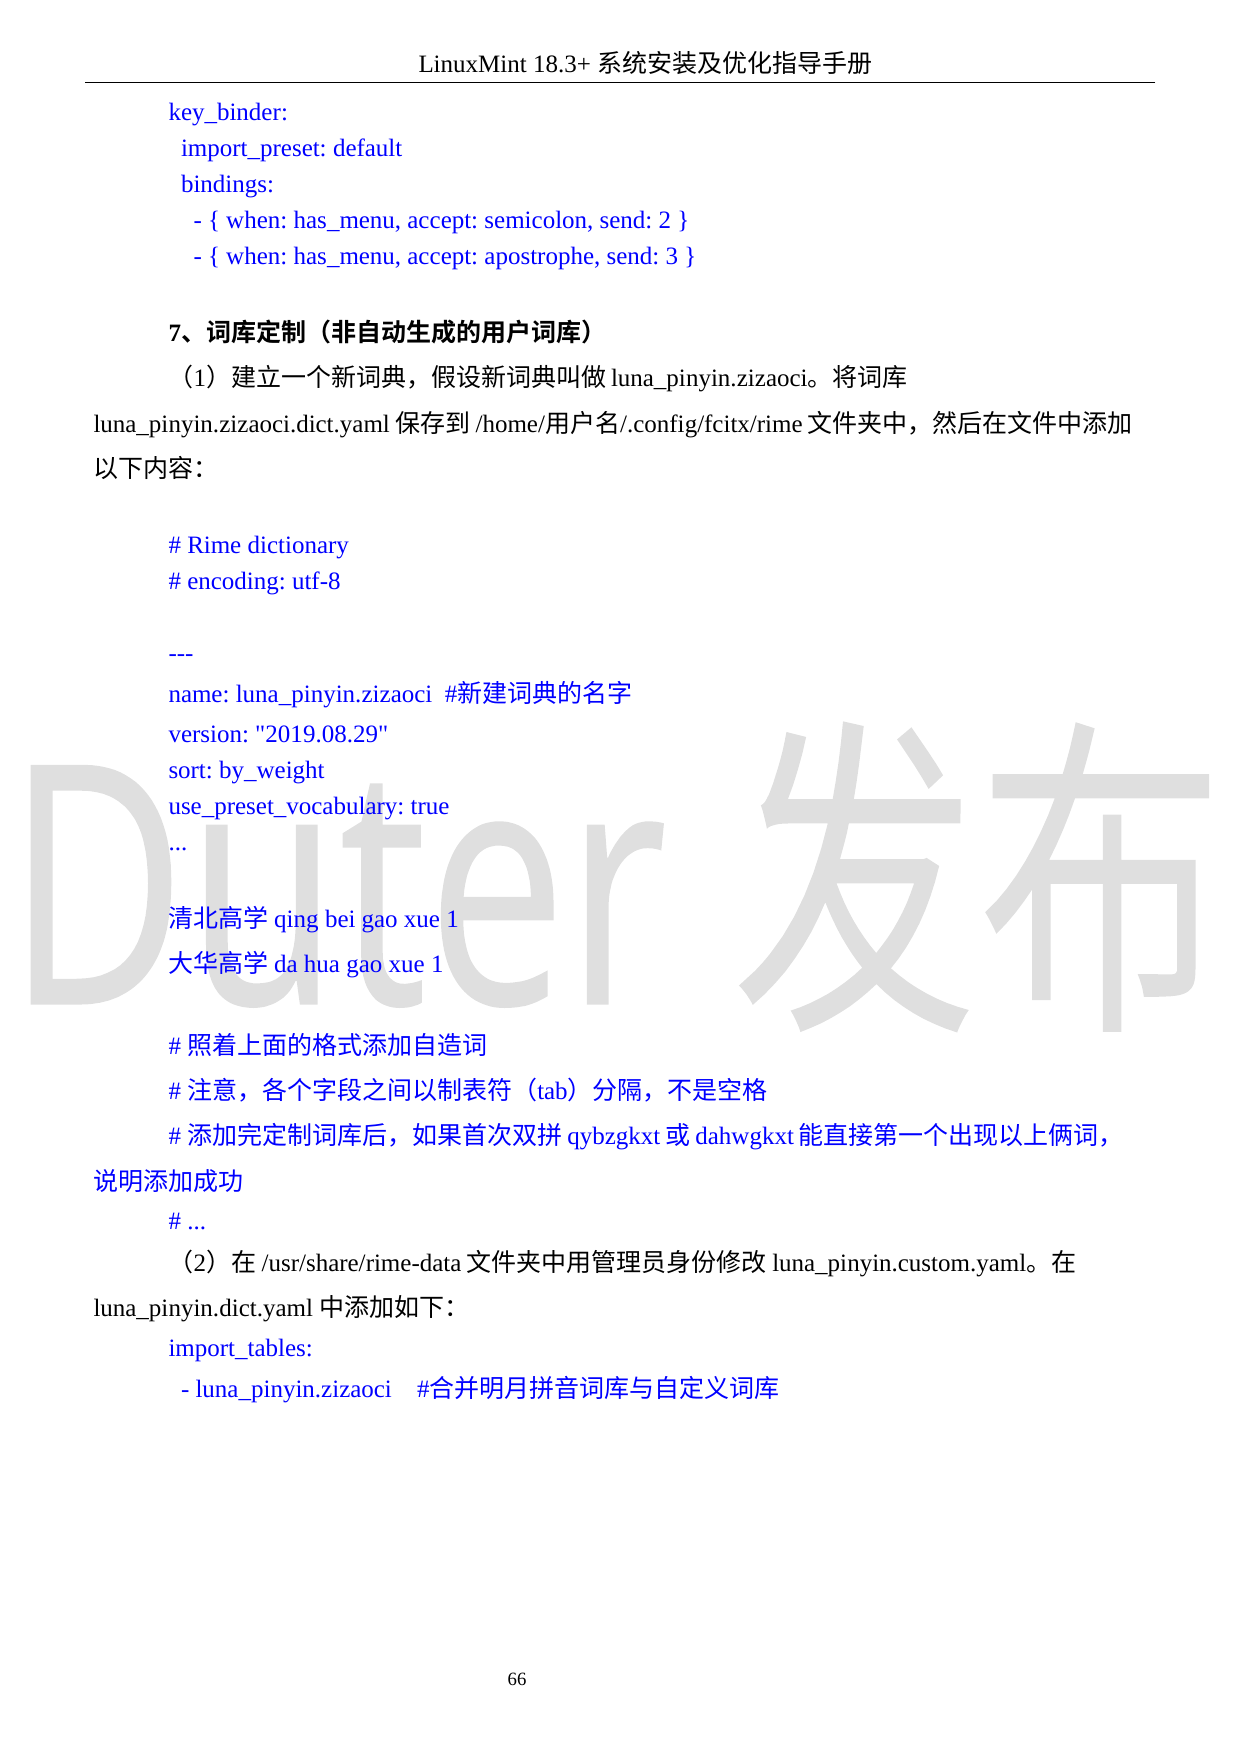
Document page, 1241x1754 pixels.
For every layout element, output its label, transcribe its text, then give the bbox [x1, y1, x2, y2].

text - { when: has_menu, accept: semicolon, send: 2 } [93, 205, 1147, 233]
text - { when: has_menu, accept: apostrophe, send: 3 } [93, 241, 1147, 269]
text # 注意，各个字段之间以制表符（tab）分隔，不是空格 [93, 1070, 1147, 1107]
text ... [93, 827, 1147, 855]
text import_tables: [93, 1333, 1147, 1362]
text # 添加完定制词库后，如果首次双拼qybzgkxt或dahwgkxt能直接第一个出现以上俩词，说明添加成功 [93, 1116, 1147, 1197]
text sort: by_weight [93, 755, 1147, 783]
text bindings: [93, 169, 1147, 198]
text use_preset_vocabulary: true [93, 791, 1147, 819]
text 7、词库定制（非自动生成的用户词库） [93, 313, 1147, 349]
text # ... [93, 1206, 1147, 1235]
text key_binder: [93, 97, 1147, 126]
text （1）建立一个新词典，假设新词典叫做luna_pinyin.zizaoci。将词库luna_pinyin.zizaoci.dict.yaml保存到 /home/用户名/.config/fcitx/rime文件夹中，然后在文件中添加以下内容： [93, 358, 1147, 485]
text # Rime dictionary [93, 530, 1147, 558]
text version: "2019.08.29" [93, 719, 1147, 748]
text - luna_pinyin.zizaoci #合并明月拼音词库与自定义词库 [93, 1369, 1147, 1405]
text # 照着上面的格式添加自造词 [93, 1025, 1147, 1061]
text # encoding: utf-8 [93, 566, 1147, 594]
text --- [93, 638, 1147, 666]
text 大华高学 da hua gao xue 1 [93, 944, 1147, 980]
text import_preset: default [93, 133, 1147, 162]
text name: luna_pinyin.zizaoci #新建词典的名字 [93, 673, 1147, 710]
text 清北高学 qing bei gao xue 1 [93, 898, 1147, 935]
text （2）在 /usr/share/rime-data文件夹中用管理员身份修改 luna_pinyin.custom.yaml。在 luna_pinyin.dict.yaml 中添加如下： [93, 1242, 1147, 1324]
